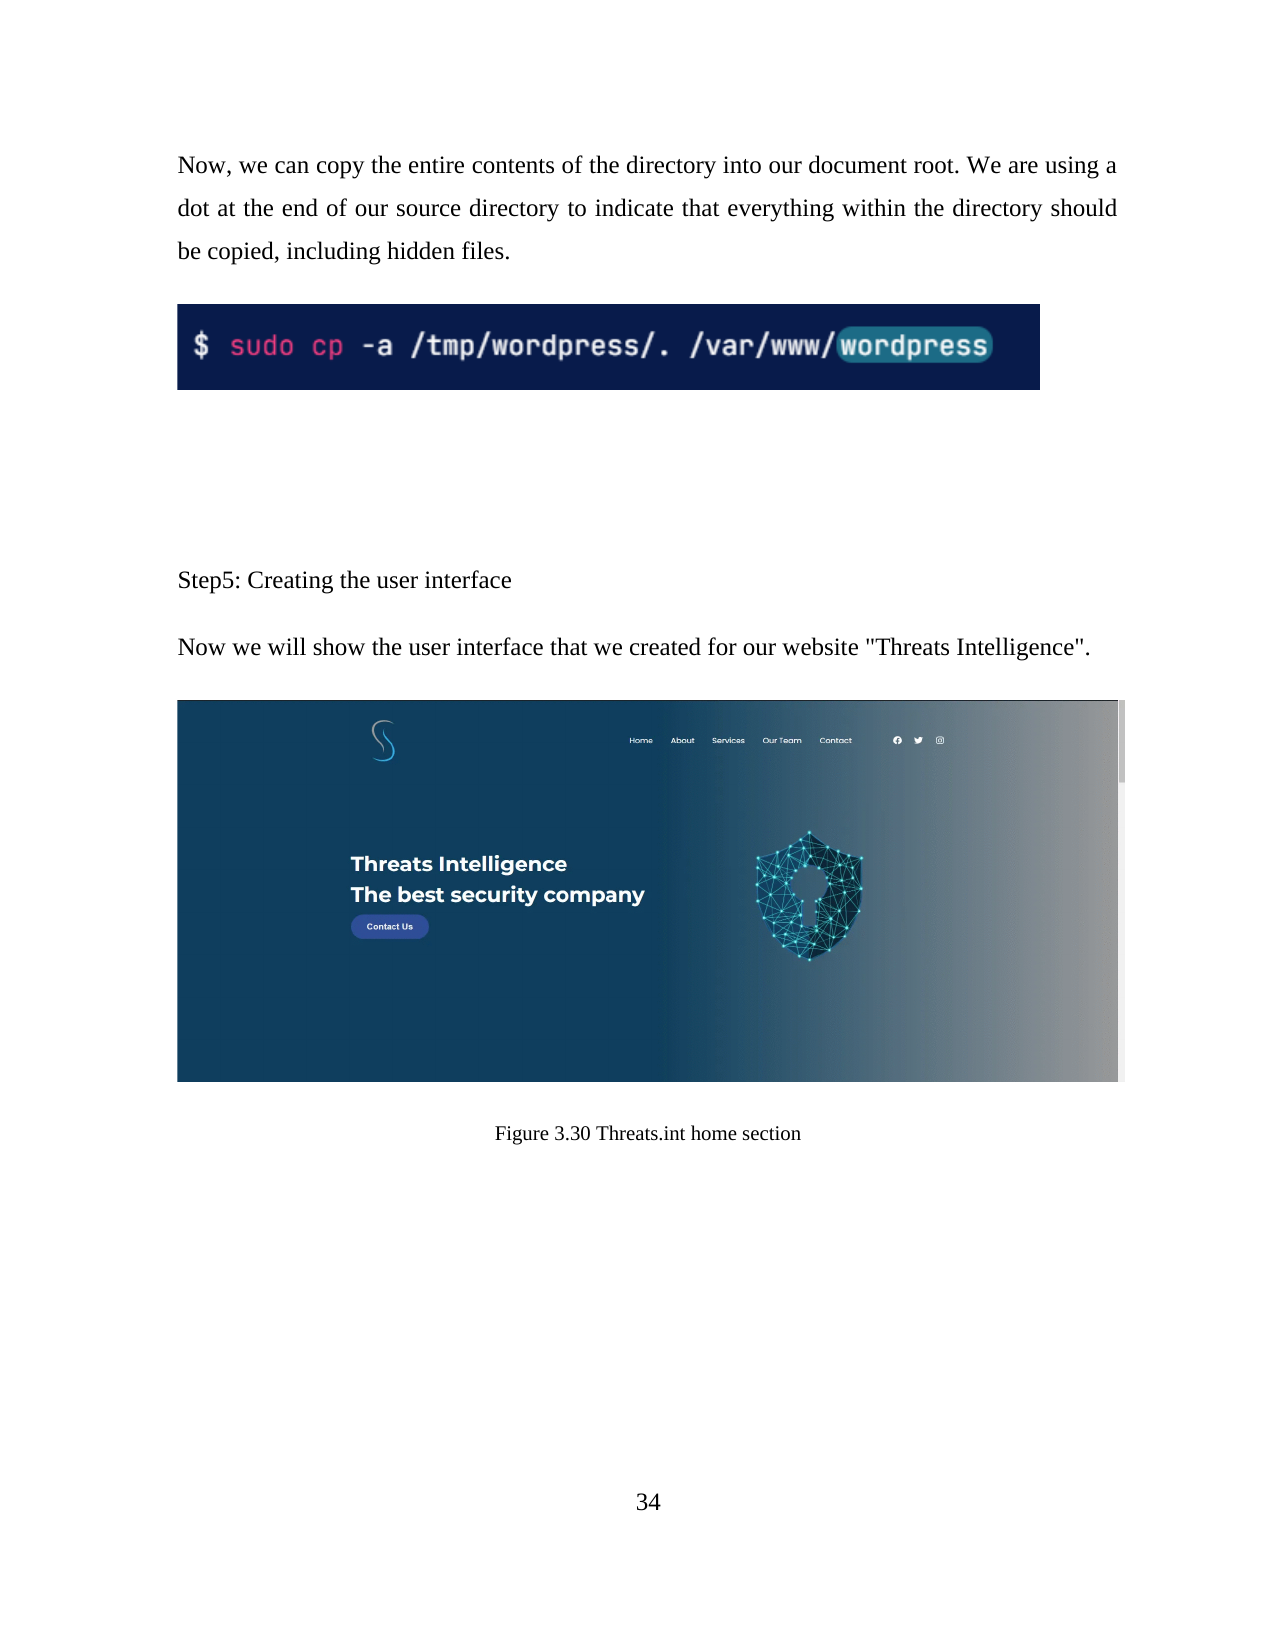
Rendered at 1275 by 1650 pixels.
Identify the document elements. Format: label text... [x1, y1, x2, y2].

text Now, we can copy the entire contents of the directory into our document root. We are using a dot at the end of our source directory to indicate that everything within the directory should be copied, including hidden files. [177, 150, 1118, 265]
text Step5: Creating the user interface [177, 565, 1118, 593]
text Now we will show the user interface that we created for our website "Threats Intelligence". [177, 632, 1118, 661]
text Figure . Threats.int home section [177, 1121, 1118, 1145]
picture [177, 700, 1125, 1082]
picture [177, 304, 1040, 390]
